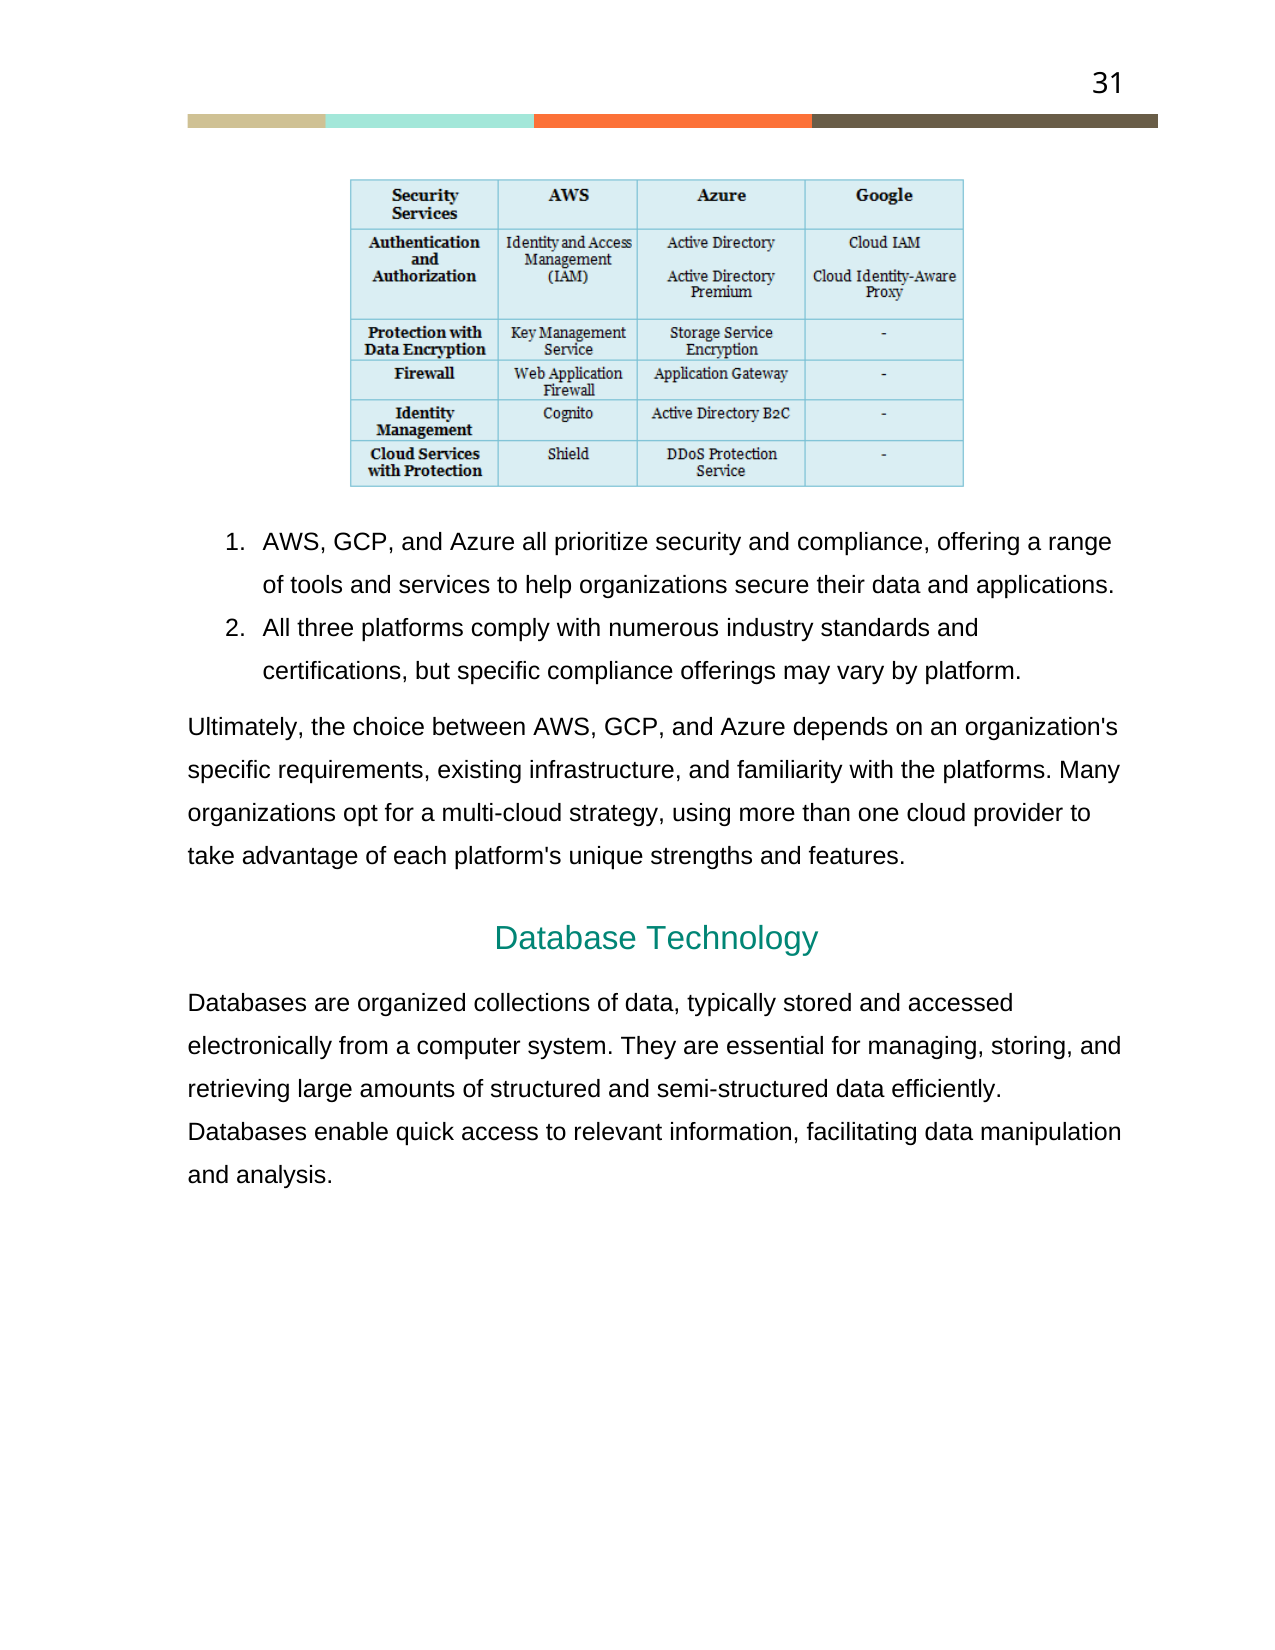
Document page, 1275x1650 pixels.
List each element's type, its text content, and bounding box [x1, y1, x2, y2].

list AWS, GCP, and Azure all prioritize security and compliance, offering a range of tools and services to help organizations secure their data and applications. [225, 527, 1125, 599]
picture [187, 114, 1158, 128]
subtitle Database Technology [187, 918, 1125, 956]
list All three platforms comply with numerous industry standards and certifications, but specific compliance offerings may vary by platform. [225, 613, 1125, 685]
picture [337, 172, 976, 499]
text Databases are organized collections of data, typically stored and accessed electronically from a computer system. They are essential for managing, storing, and retrieving large amounts of structured and semi-structured data efficiently. Databases enable quick access to relevant information, facilitating data manipulation and analysis. [187, 988, 1125, 1189]
text Ultimately, the choice between AWS, GCP, and Azure depends on an organization's specific requirements, existing infrastructure, and familiarity with the platforms. Many organizations opt for a multi-cloud strategy, using more than one cloud provider to take advantage of each platform's unique strengths and features. [187, 712, 1125, 870]
